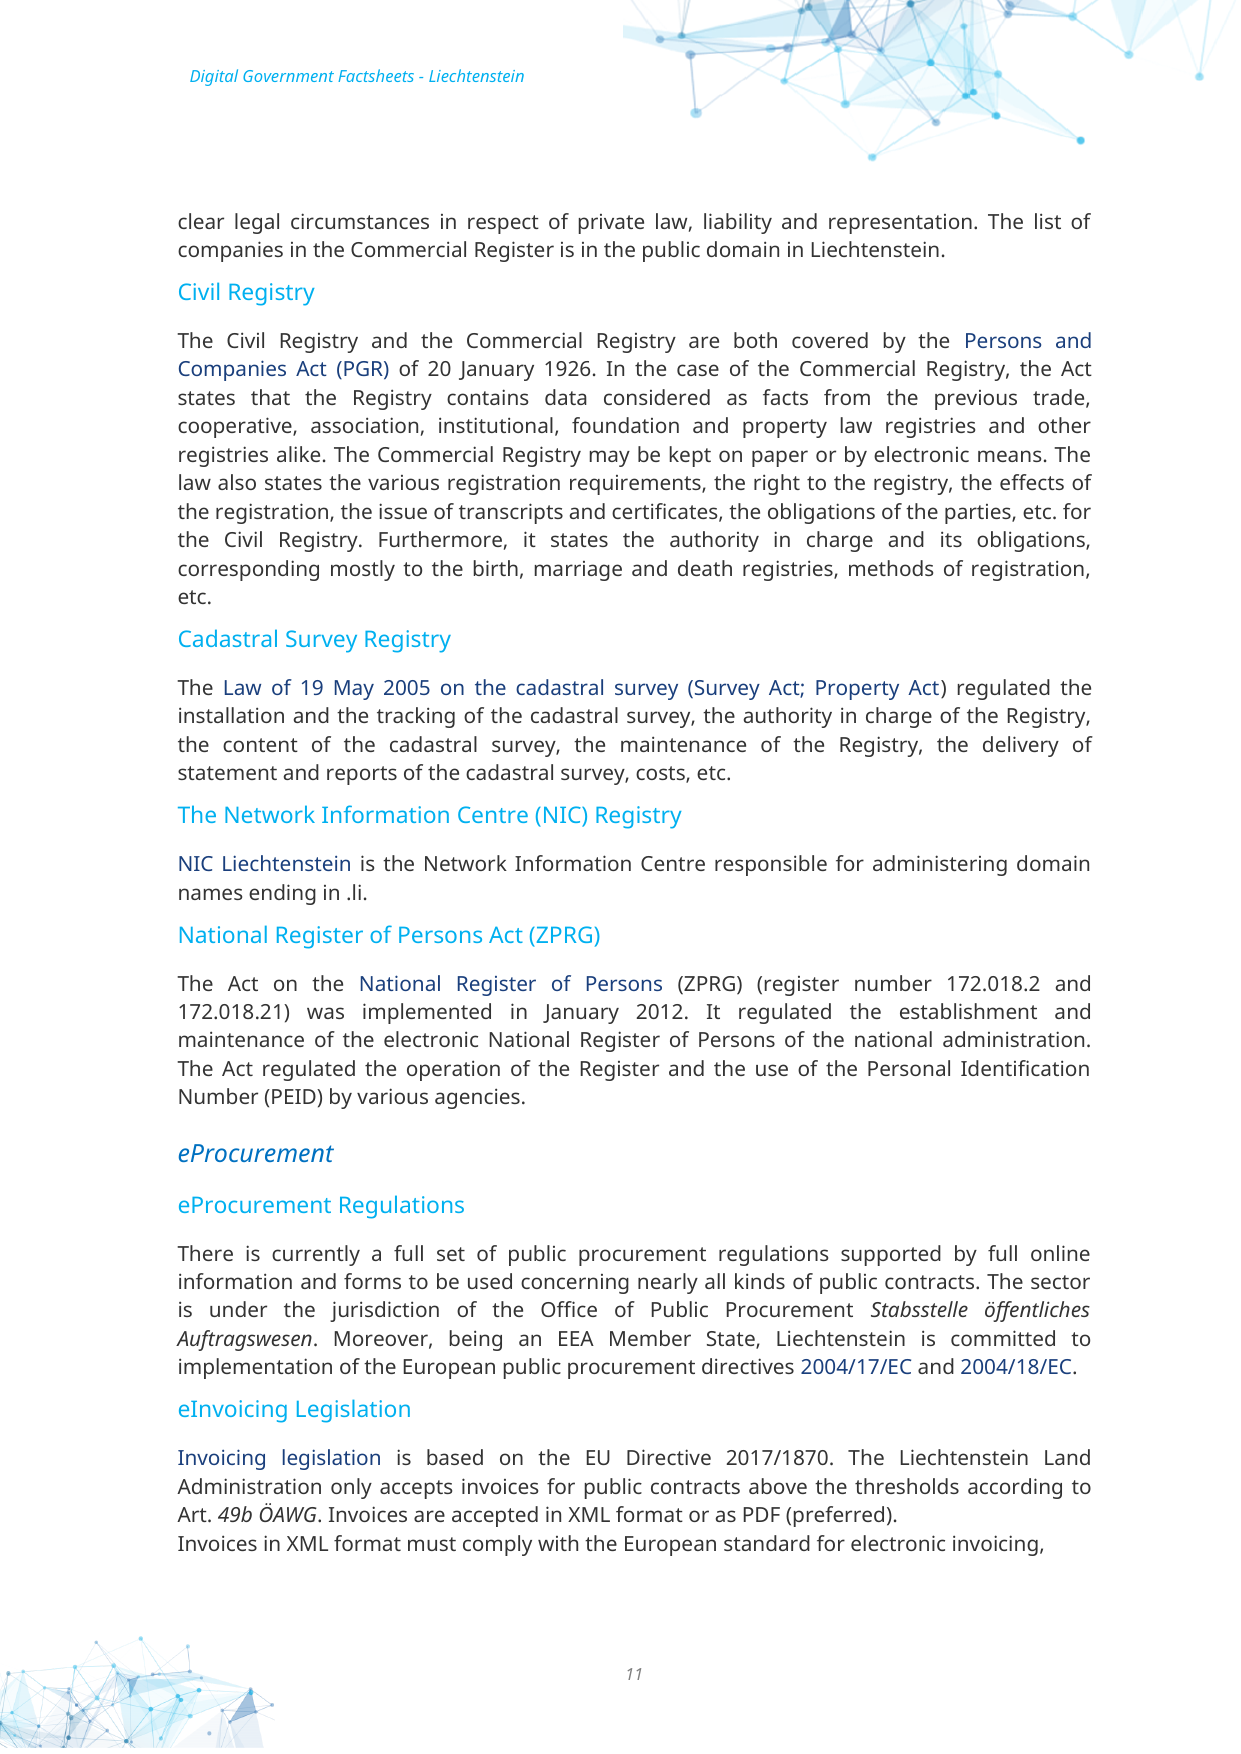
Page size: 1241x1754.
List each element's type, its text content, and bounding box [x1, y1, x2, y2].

text The Act on the National Register of Persons (ZPRG) (register number 172.018.2 and 172.018.21) was implemented in January 2012. It regulated the establishment and maintenance of the electronic National Register of Persons of the national administration. The Act regulated the operation of the Register and the use of the Personal Identification Number (PEID) by various agencies. [177, 969, 1092, 1111]
text NIC Liechtenstein is the Network Information Centre responsible for administering domain names ending in .li. [177, 849, 1092, 906]
subtitle eInvoicing Legislation [177, 1393, 1092, 1424]
subtitle National Register of Persons Act (ZPRG) [177, 919, 1092, 950]
text The Civil Registry and the Commercial Registry are both covered by the Persons and Companies Act (PGR) of 20 January 1926. In the case of the Commercial Registry, the Act states that the Registry contains data considered as facts from the previous trade, cooperative, association, institutional, foundation and property law registries and other registries alike. The Commercial Registry may be kept on paper or by electronic means. The law also states the various registration requirements, the right to the registry, the effects of the registration, the issue of transcripts and certificates, the obligations of the parties, etc. for the Civil Registry. Furthermore, it states the authority in charge and its obligations, corresponding mostly to the birth, marriage and death registries, methods of registration, etc. [177, 326, 1092, 611]
subtitle Civil Registry [177, 276, 1092, 307]
subtitle Cadastral Survey Registry [177, 623, 1092, 654]
subtitle eProcurement Regulations [177, 1189, 1092, 1220]
text There is currently a full set of public procurement regulations supported by full online information and forms to be used concerning nearly all kinds of public contracts. The sector is under the jurisdiction of the Office of Public Procurement Stabsstelle öffentliches Auftragswesen. Moreover, being an EEA Member State, Liechtenstein is committed to implementation of the European public procurement directives 2004/17/EC and 2004/18/EC. [177, 1239, 1092, 1381]
text Invoices in XML format must comply with the European standard for electronic invoicing, [177, 1529, 1092, 1557]
subtitle eProcurement [177, 1136, 1092, 1170]
text Invoicing legislation is based on the EU Directive 2017/1870. The Liechtenstein Land Administration only accepts invoices for public contracts above the thresholds according to Art. 49b ÖAWG. Invoices are accepted in XML format or as PDF (preferred). [177, 1443, 1092, 1529]
subtitle The Network Information Centre (NIC) Registry [177, 799, 1092, 831]
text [177, 207, 1092, 264]
text The Law of 19 May 2005 on the cadastral survey (Survey Act; Property Act) regulated the installation and the tracking of the cadastral survey, the authority in charge of the Registry, the content of the cadastral survey, the maintenance of the Registry, the delivery of statement and reports of the cadastral survey, costs, etc. [177, 673, 1092, 787]
